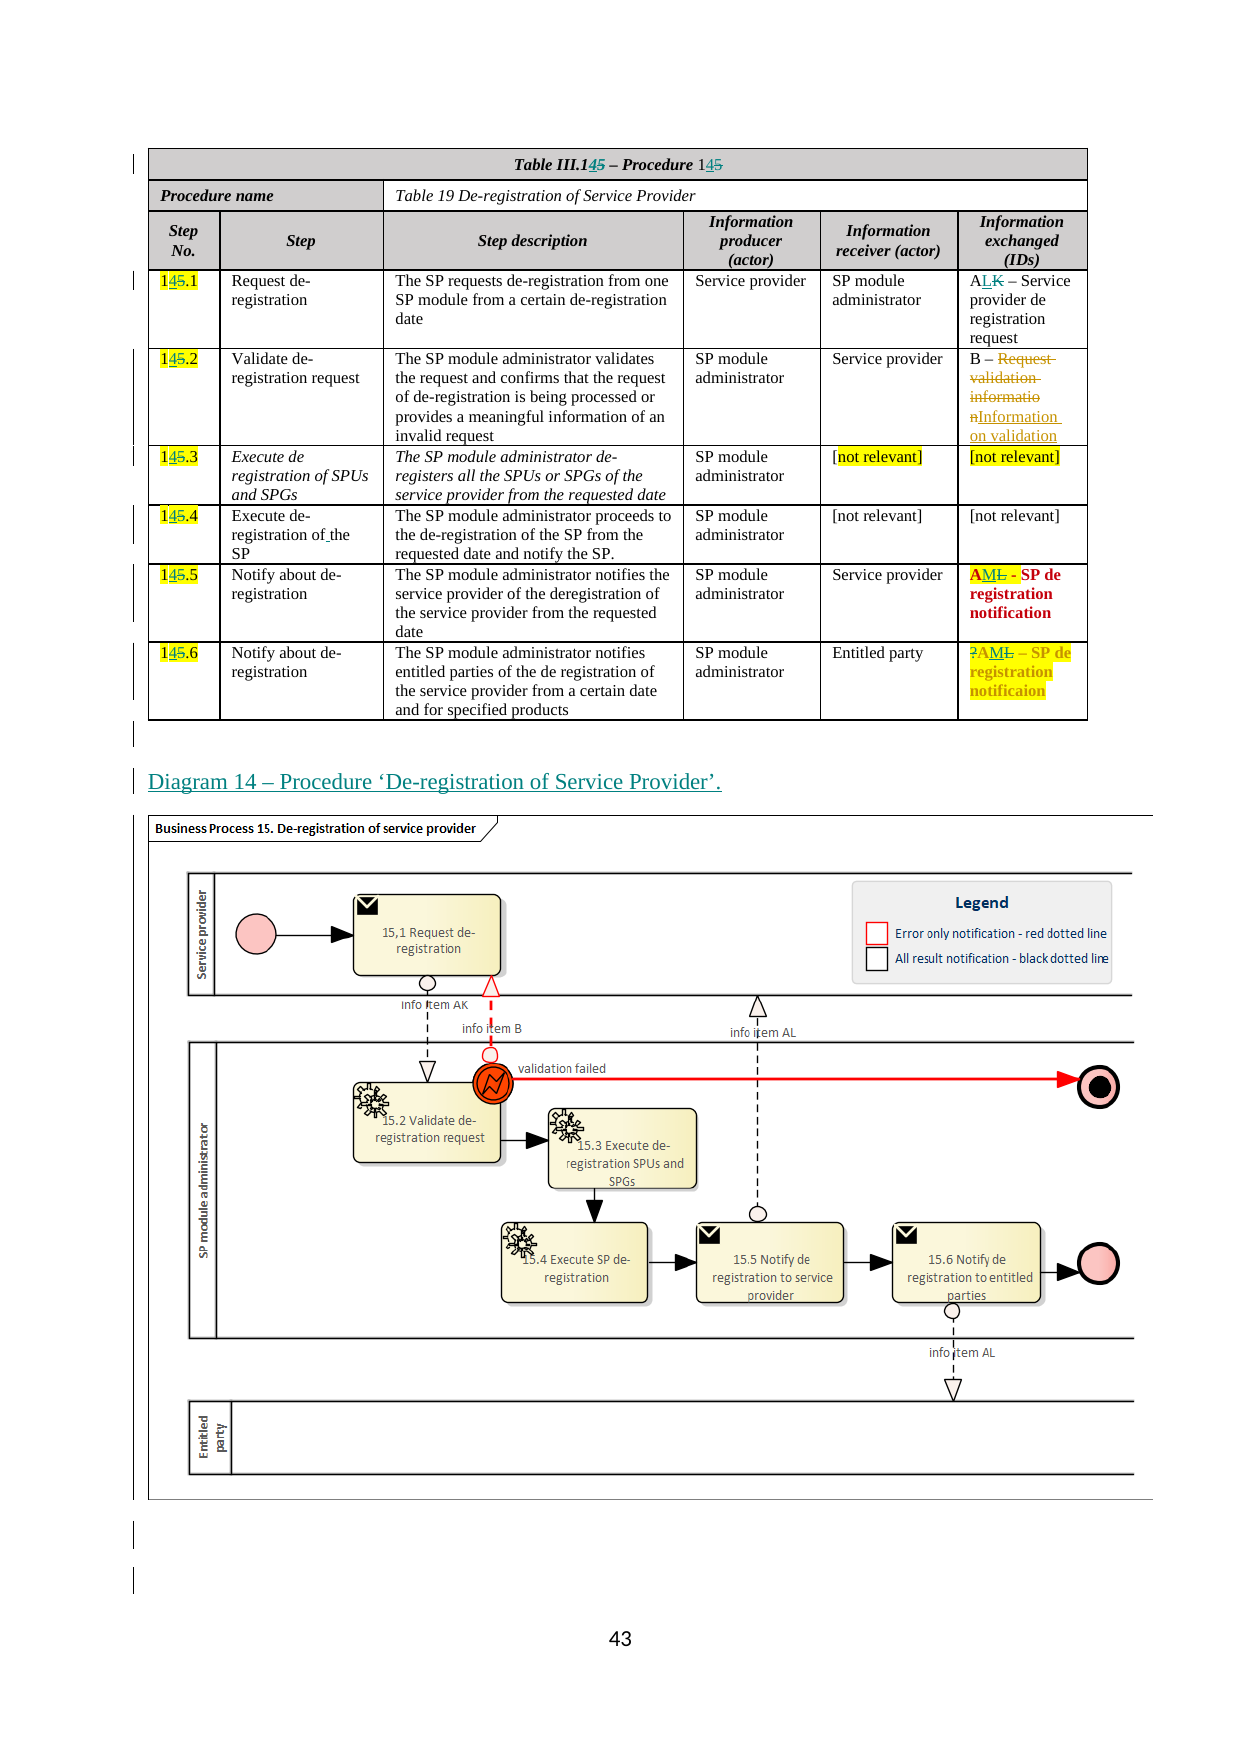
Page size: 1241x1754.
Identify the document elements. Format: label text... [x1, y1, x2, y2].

table_cell Notify about de- registration [221, 565, 383, 641]
table_cell A – Service provider de registration request [959, 271, 1087, 347]
table_cell [not relevant] [959, 506, 1087, 563]
table_cell The SP requests de-registration from one SP module from a certain de-registration date [384, 271, 683, 347]
table_cell [not relevant] [959, 446, 1087, 504]
table_cell 1.5 [149, 565, 219, 641]
table_cell Service provider [684, 271, 820, 347]
table_cell A - SP de registration notification [959, 565, 1087, 641]
table_cell Entitled party [821, 643, 957, 719]
table_cell The SP module administrator notifies entitled parties of the de registration of the service provider from a certain date and for specified products [384, 643, 683, 719]
table_cell Step No. [149, 212, 219, 269]
table_cell The SP module administrator de-registers all the SPUs or SPGs of the service provider from the requested date [384, 446, 683, 504]
table_cell SP module administrator [684, 349, 820, 445]
table_cell SP module administrator [684, 565, 820, 641]
table_cell Execute de- registration ofthe SP [221, 506, 383, 563]
table_cell Information receiver (actor) [821, 212, 957, 269]
table_cell SP module administrator [821, 271, 957, 347]
table_cell SP module administrator [684, 643, 820, 719]
table_cell B – [959, 349, 1087, 445]
table_cell Service provider [821, 565, 957, 641]
table_cell Information exchanged (IDs) [959, 212, 1087, 269]
table_cell Table De-registration of Service Provider [384, 181, 1087, 210]
table_cell Step description [384, 212, 683, 269]
table_cell SP module administrator [684, 446, 820, 504]
picture [147, 814, 1153, 1500]
table_cell Validate de-registration request [221, 349, 383, 445]
table_cell Execute de registration of SPUs and SPGs [221, 446, 383, 504]
table_cell [not relevant] [821, 446, 957, 504]
table_cell 1.6 [149, 643, 219, 719]
table_cell Notify about de- registration [221, 643, 383, 719]
table_cell [not relevant] [821, 506, 957, 563]
table_cell A – SP de registration notificaion [959, 643, 1087, 719]
table_cell The SP module administrator proceeds to the de-registration of the SP from the requested date and notify the SP. [384, 506, 683, 563]
table_cell 1.4 [149, 506, 219, 563]
table_cell 1.3 [149, 446, 219, 504]
table_cell SP module administrator [684, 506, 820, 563]
table_cell The SP module administrator notifies the service provider of the deregistration of the service provider from the requested date [384, 565, 683, 641]
table_cell The SP module administrator validates the request and confirms that the request of de-registration is being processed or provides a meaningful information of an invalid request [384, 349, 683, 445]
table_cell Information producer (actor) [684, 212, 820, 269]
table_cell Service provider [821, 349, 957, 445]
table_cell Procedure name [149, 181, 383, 210]
table_cell Request de-registration [221, 271, 383, 347]
table_cell 1.2 [149, 349, 219, 445]
table_cell 1.1 [149, 271, 219, 347]
table_cell Step [221, 212, 383, 269]
table_header Table III.1 – Procedure 1 [149, 149, 1087, 179]
